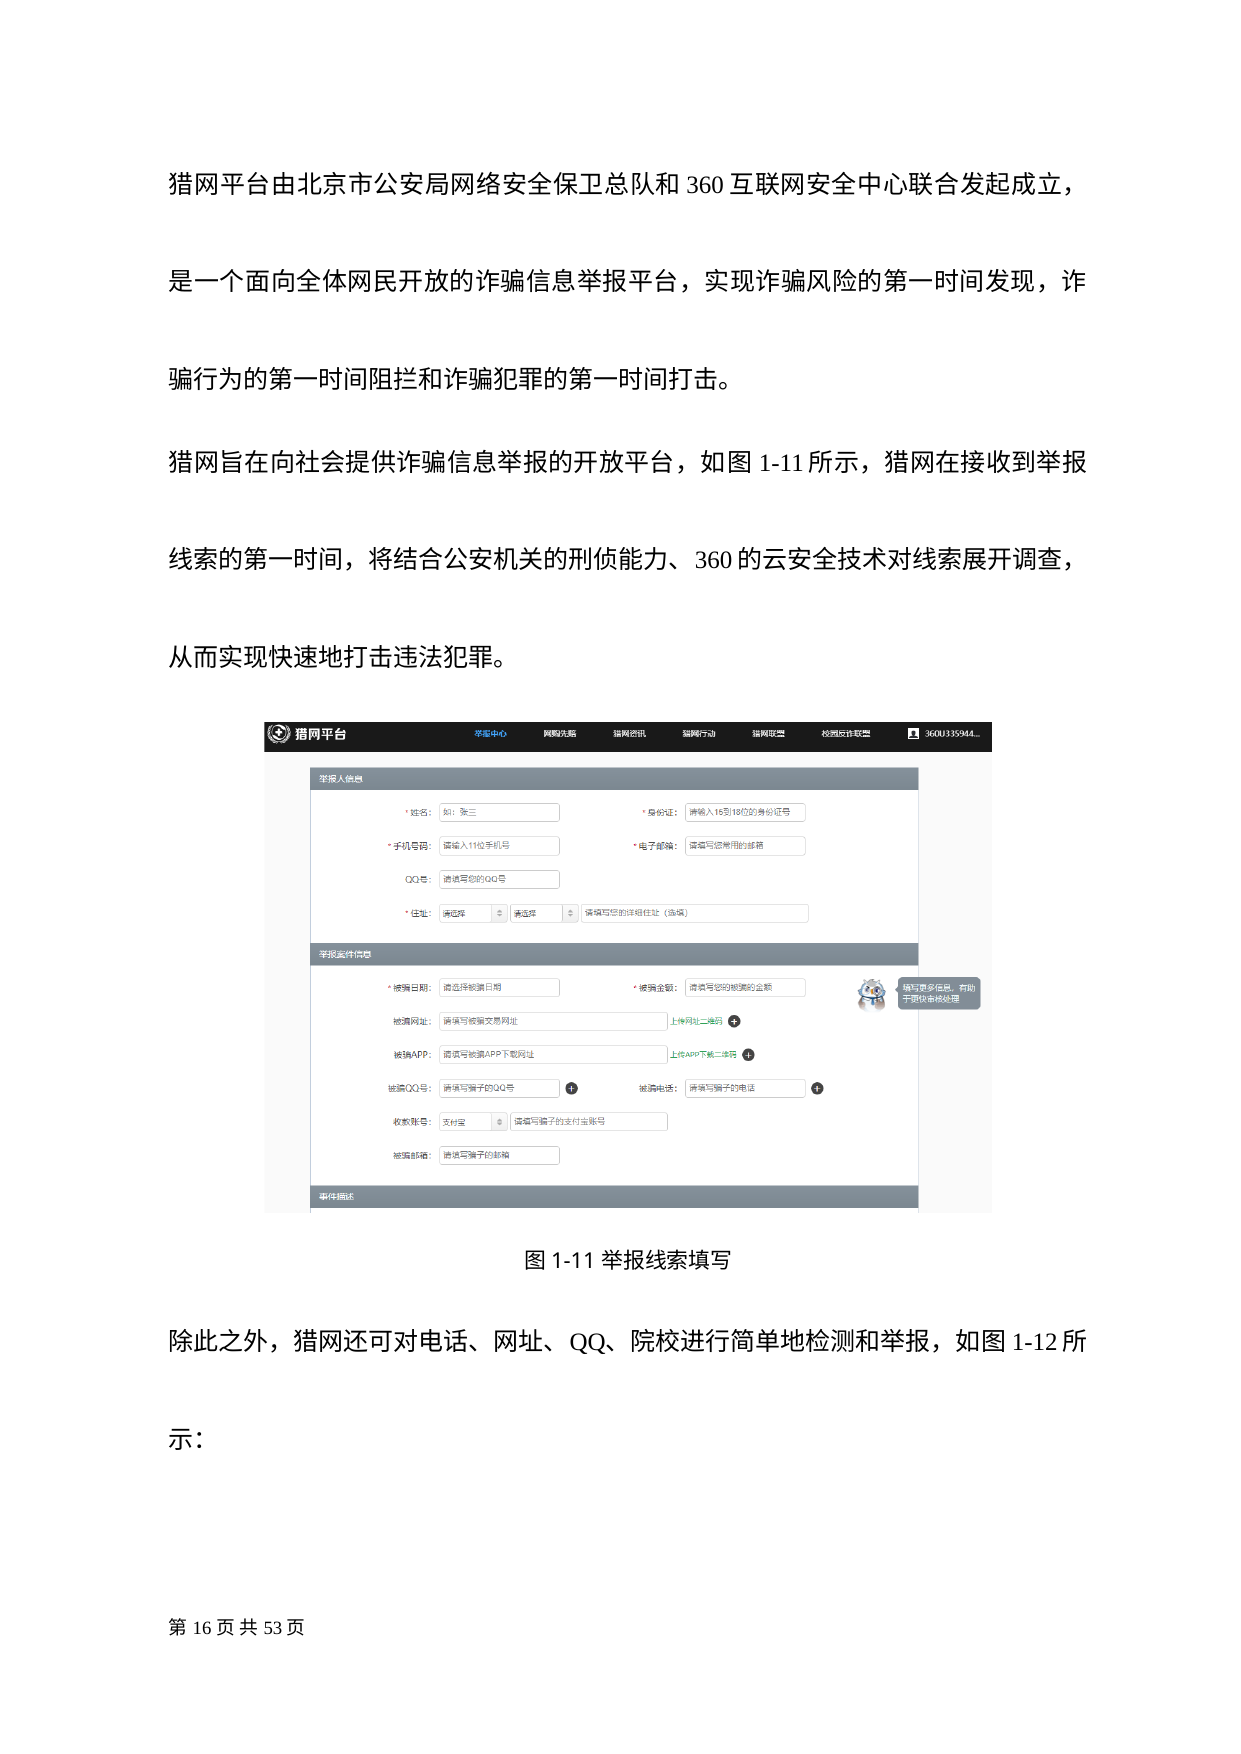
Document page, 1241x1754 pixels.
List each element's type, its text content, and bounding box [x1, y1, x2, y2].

text 猎网旨在向社会提供诈骗信息举报的开放平台，如图 1-11所示，猎网在接收到举报线索的第一时间，将结合公安机关的刑侦能力、360的云安全技术对线索展开调查，从而实现快速地打击违法犯罪。 [169, 428, 1087, 688]
text 图 1-11 举报线索填写 [169, 1242, 1087, 1275]
picture [264, 722, 992, 1213]
text 猎网平台由北京市公安局网络安全保卫总队和360互联网安全中心联合发起成立，是一个面向全体网民开放的诈骗信息举报平台，实现诈骗风险的第一时间发现，诈骗行为的第一时间阻拦和诈骗犯罪的第一时间打击。 [169, 150, 1087, 410]
text 除此之外，猎网还可对电话、网址、QQ、院校进行简单地检测和举报，如图 1-12所示： [169, 1307, 1087, 1470]
